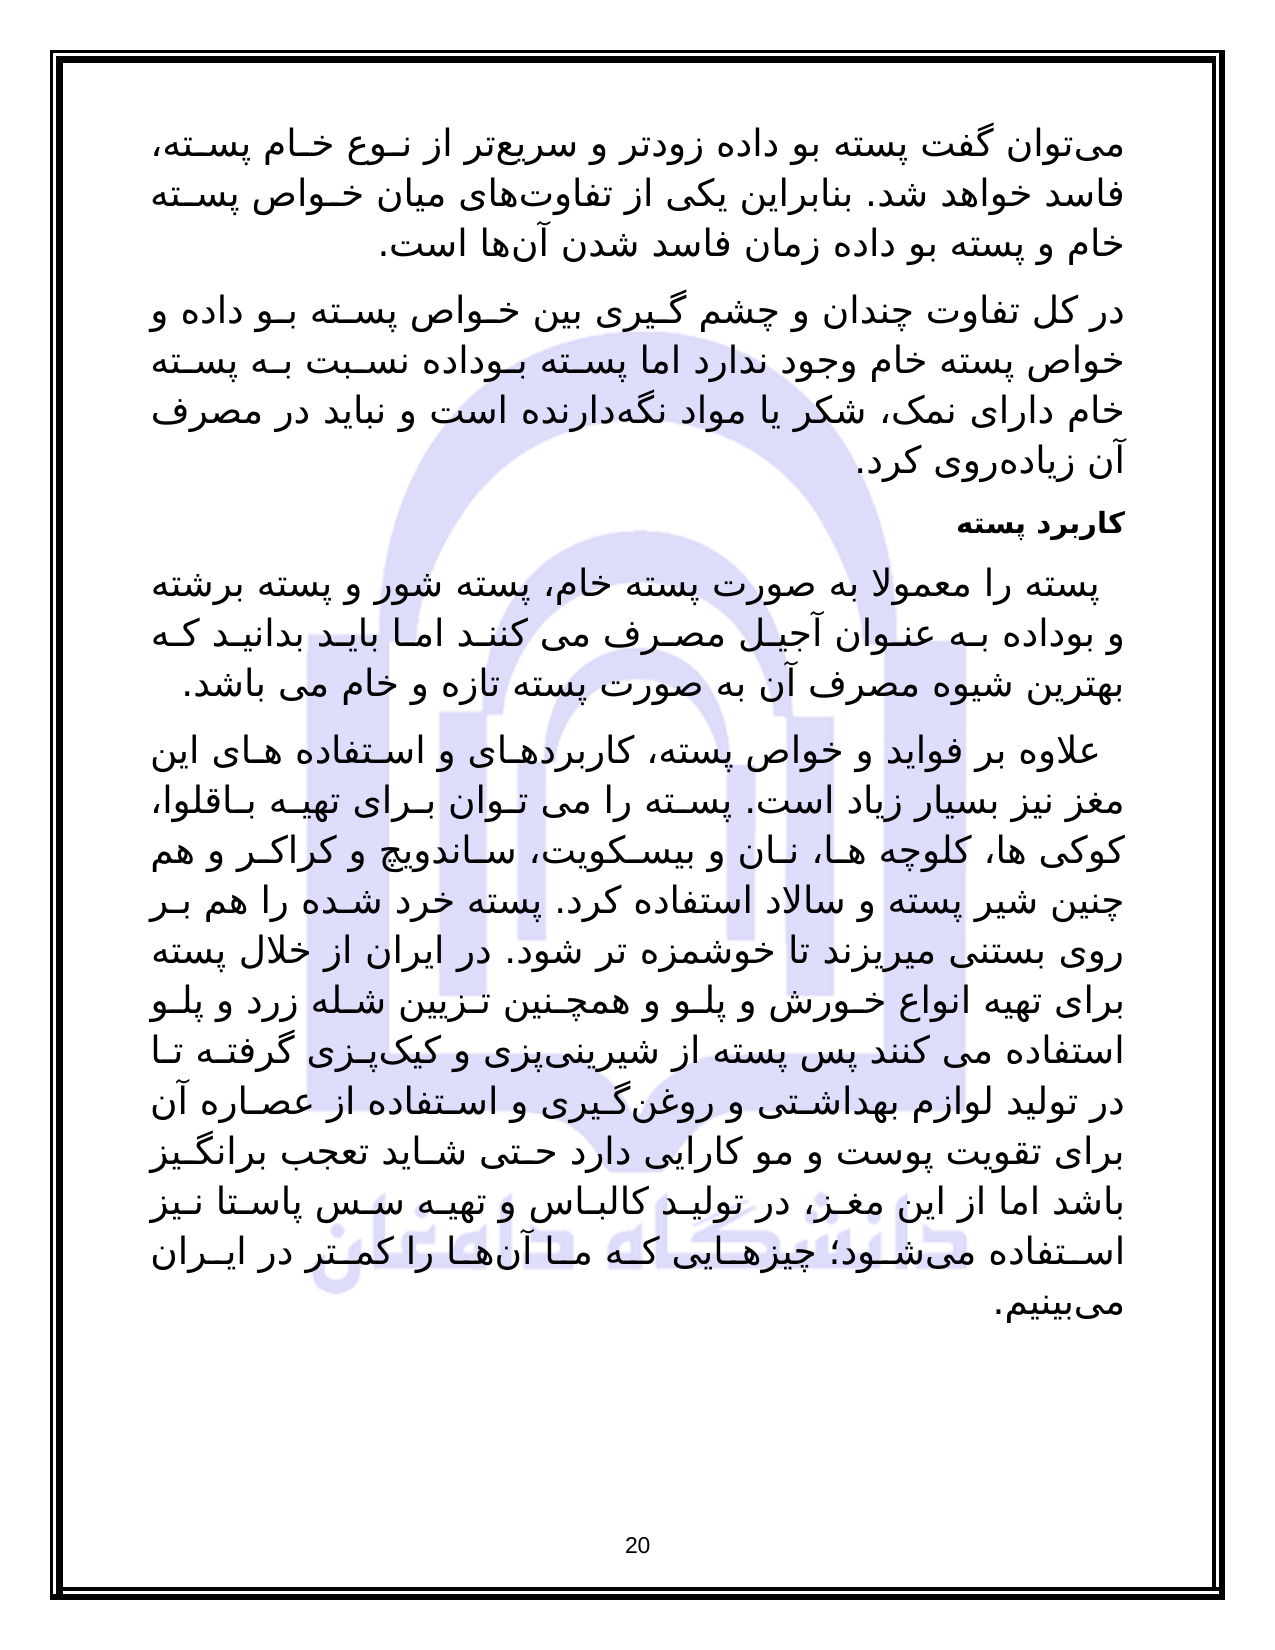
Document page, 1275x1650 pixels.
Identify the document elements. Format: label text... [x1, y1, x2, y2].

text کاربرد پسته [150, 506, 1125, 540]
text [150, 122, 1125, 266]
text پسته را معمولا به صورت پسته خام، پسته شور و پسته برشته و بوداده به عنوان آجیل مصرف می کنند اما باید بدانید که بهترین شیوه مصرف آن به صورت پسته تازه و خام می باشد. [150, 562, 1125, 705]
text علاوه بر فواید و خواص پسته، کاربردهای و استفاده‌ های این مغز نیز بسیار زیاد است. پسته را می توان برای تهیه باقلوا، کوکی ها، کلوچه ها، نان و بیسکویت، ساندویچ و کراکر و هم چنین شیر پسته و سالاد استفاده کرد. پسته خرد شده را هم بر روی بستنی میریزند تا خوشمزه تر شود. در ایران از خلال پسته برای تهیه انواع خورش و پلو و همچنین تزیین شله زرد و پلو استفاده می کنند پس پسته از شیرینی‌پزی و کیک‌پزی گرفته تا در تولید لوازم بهداشتی و روغن‌گیری و استفاده از عصاره آن برای تقویت پوست و مو کارایی دارد حتی شاید تعجب برانگیز باشد اما از این مغز، در تولید کالباس و تهیه سس پاستا نیز استفاده می‌شود؛ چیزهایی که ما آن‌ها را کمتر در ایران می‌بینیم. [150, 728, 1125, 1323]
text در کل تفاوت چندان و چشم گیری بین خواص پسته بو داده و خواص پسته خام وجود ندارد اما پسته بوداده نسبت به پسته خام دارای نمک، شکر یا مواد نگه‌دارنده است و نباید در مصرف آن زیاده‌روی کرد. [150, 289, 1125, 483]
